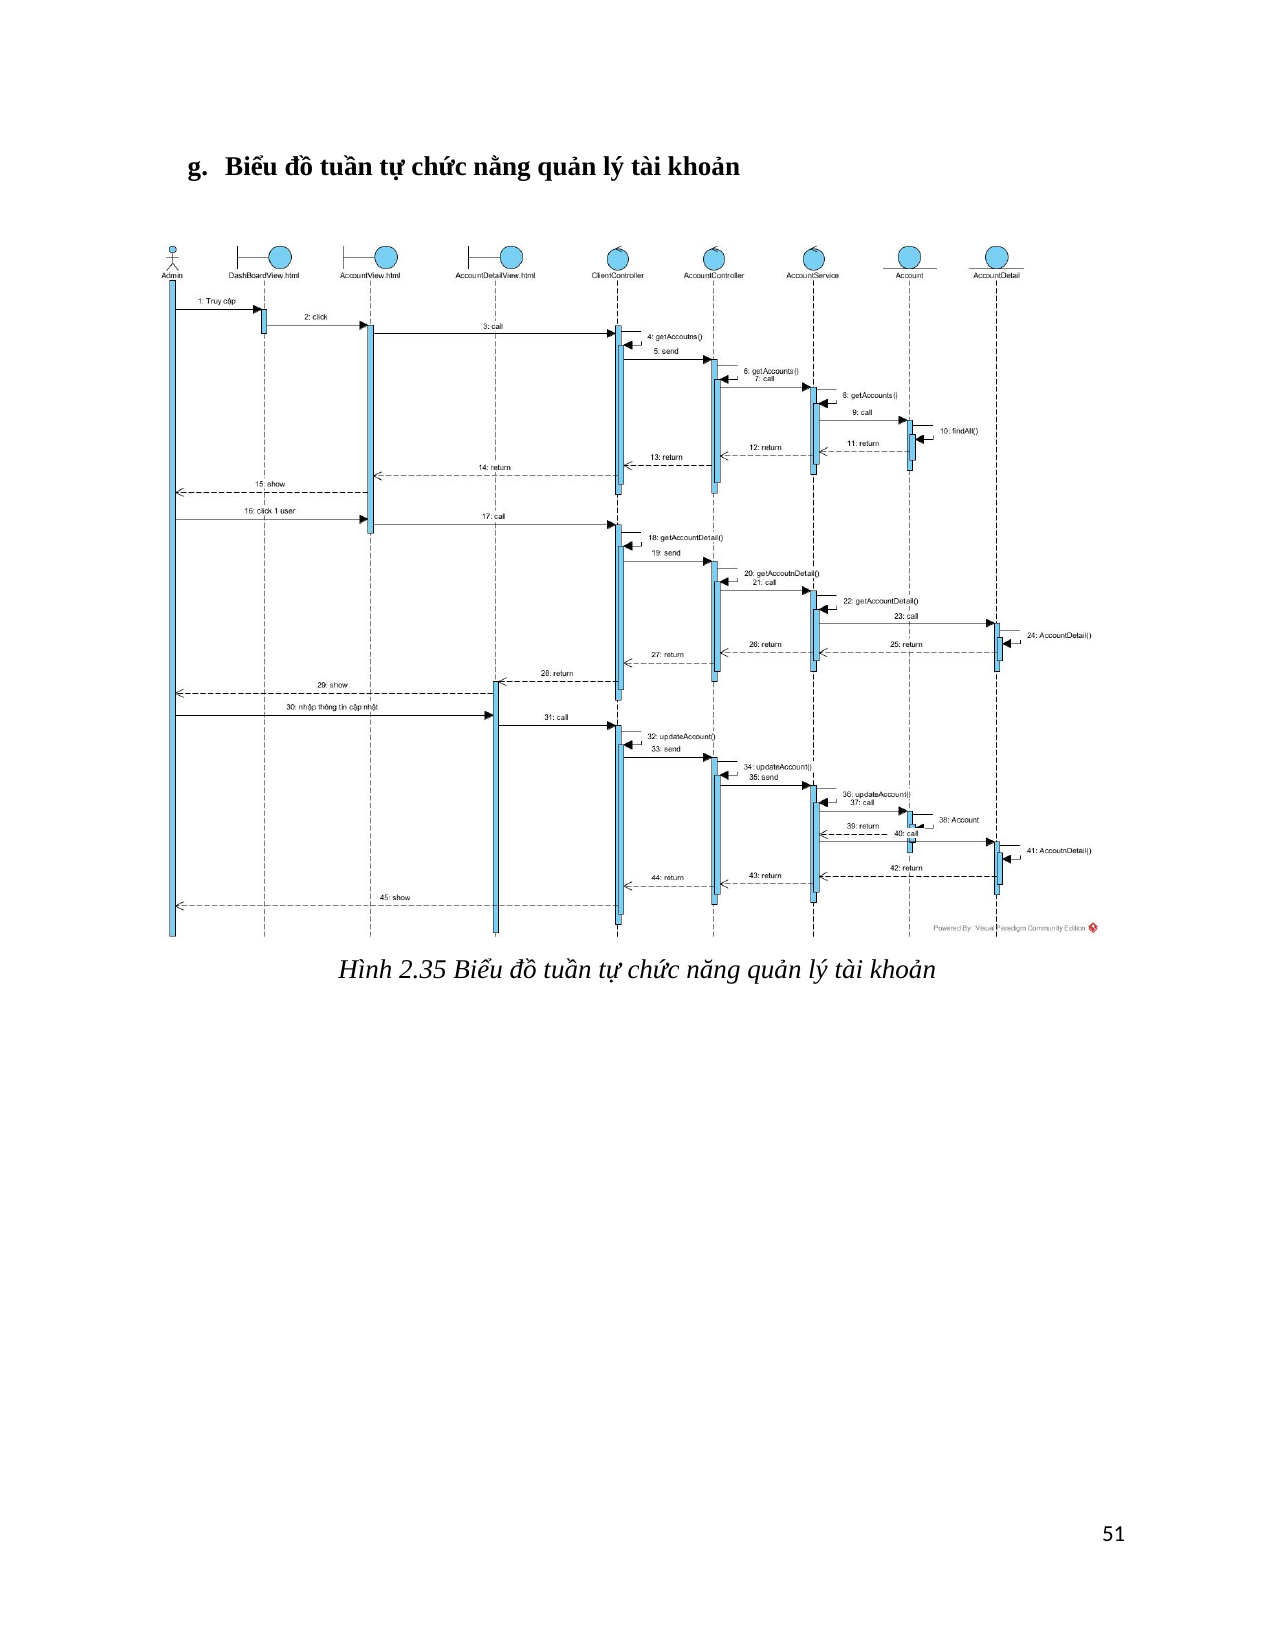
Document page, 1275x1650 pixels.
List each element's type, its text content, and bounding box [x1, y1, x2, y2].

picture [150, 244, 1100, 939]
text Hình 2.35 Biểu đồ tuần tự chức năng quản lý tài khoản [151, 953, 1122, 984]
list Biểu đồ tuần tự chức nằng quản lý tài khoản [187, 150, 1122, 181]
